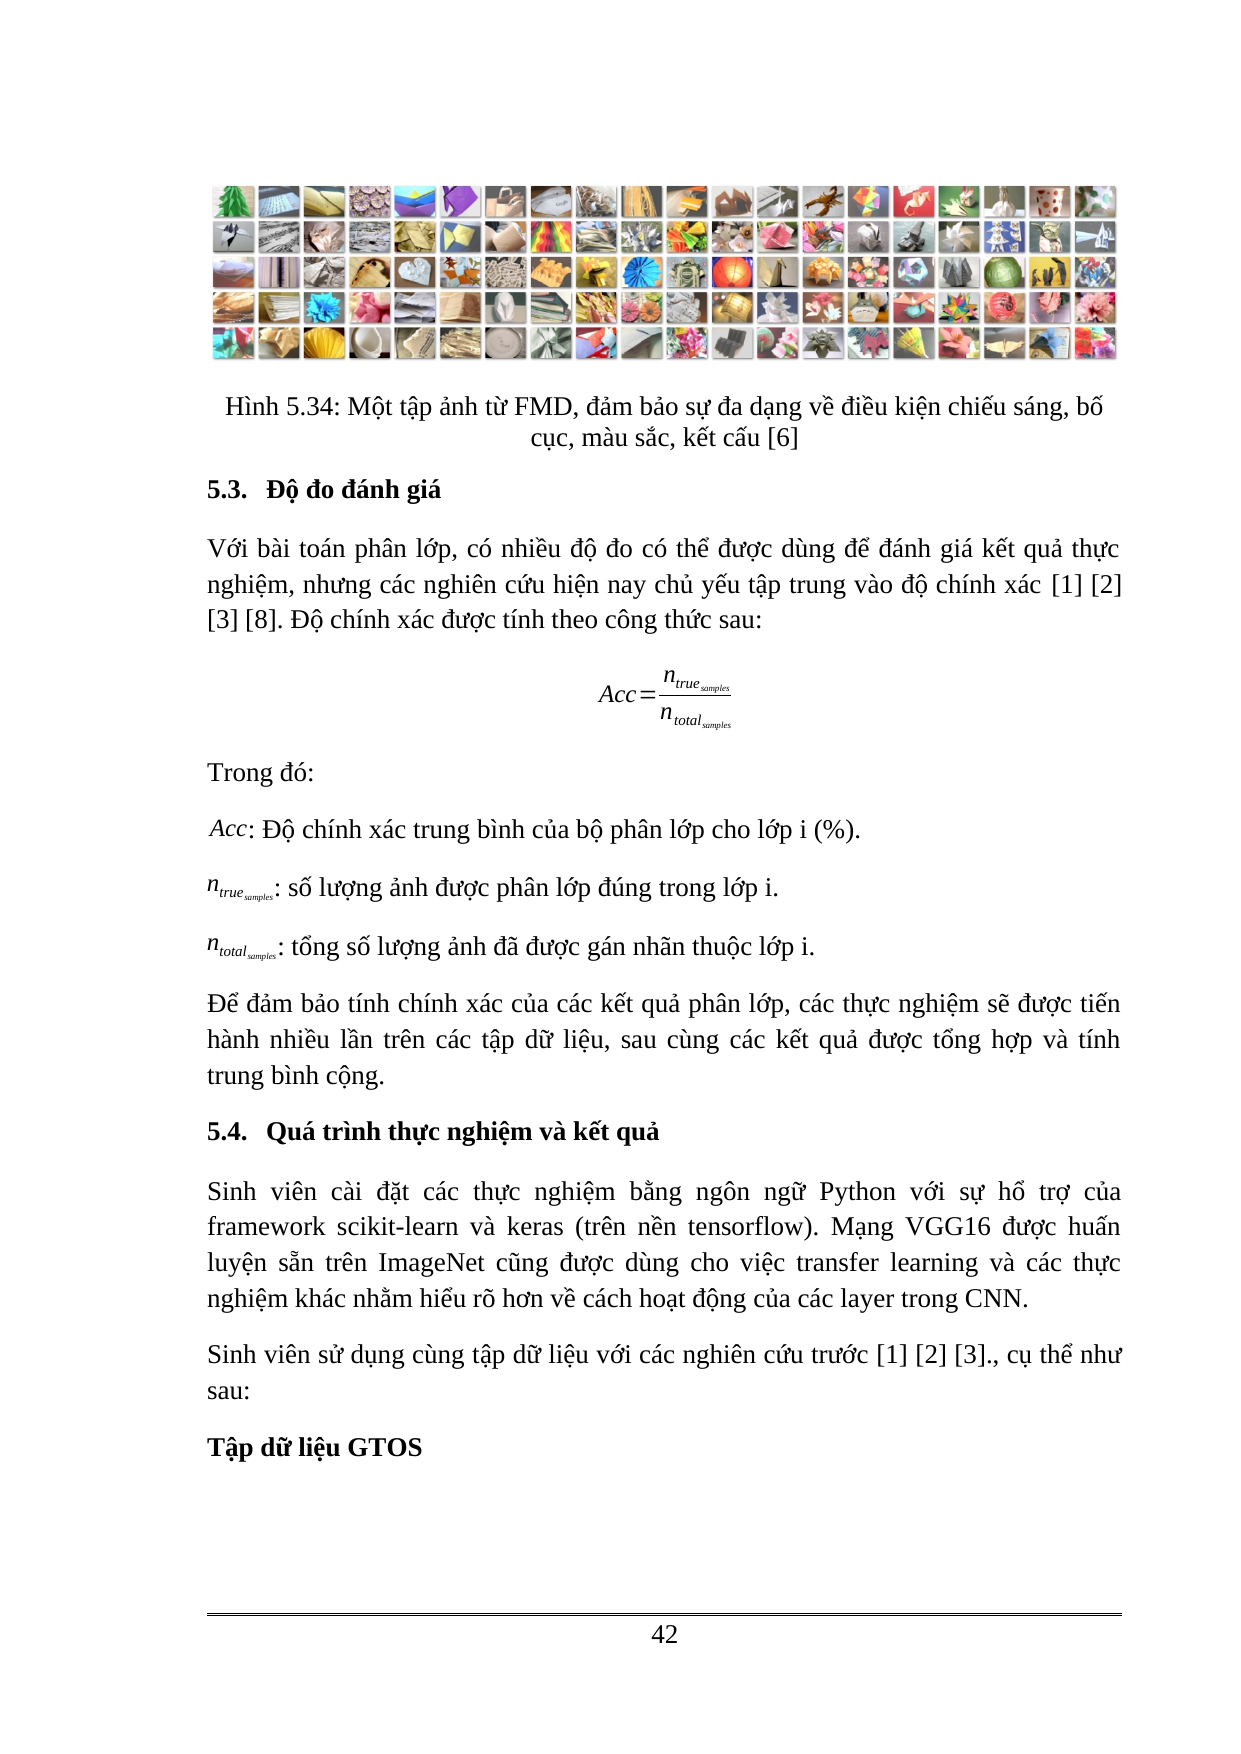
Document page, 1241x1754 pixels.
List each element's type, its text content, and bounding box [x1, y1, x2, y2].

text Tập dữ liệu GTOS [207, 1431, 1122, 1462]
text Hình 5.2: Một tập ảnh từ FMD, đảm bảo sự đa dạng về điều kiện chiếu sáng, bố cục, màu sắc, kết cấu [207, 390, 1122, 452]
text Với bài toán phân lớp, có nhiều độ đo có thể được dùng để đánh giá kết quả thực nghiệm, nhưng các nghiên cứu hiện nay chủ yếu tập trung vào độ chính xác . Độ chính xác được tính theo công thức sau: [207, 532, 1122, 635]
text Sinh viên cài đặt các thực nghiệm bằng ngôn ngữ Python với sự hổ trợ của framework scikit-learn và keras (trên nền tensorflow). Mạng VGG16 được huấn luyện sẵn trên ImageNet cũng được dùng cho việc transfer learning và các thực nghiệm khác nhằm hiểu rõ hơn về cách hoạt động của các layer trong CNN. [207, 1174, 1122, 1313]
text : tổng số lượng ảnh đã được gán nhãn thuộc lớp i. [207, 928, 1122, 962]
text Trong đó: [207, 756, 1122, 787]
picture [206, 177, 1123, 365]
subtitle Quá trình thực nghiệm và kết quả [207, 1115, 1122, 1147]
text Để đảm bảo tính chính xác của các kết quả phân lớp, các thực nghiệm sẽ được tiến hành nhiều lần trên các tập dữ liệu, sau cùng các kết quả được tổng hợp và tính trung bình cộng. [207, 987, 1122, 1090]
text : số lượng ảnh được phân lớp đúng trong lớp i. [207, 869, 1122, 903]
subtitle Độ đo đánh giá [207, 473, 1122, 504]
text : Độ chính xác trung bình của bộ phân lớp cho lớp i (%). [207, 813, 1122, 844]
text Sinh viên sử dụng cùng tập dữ liệu với các nghiên cứu trước ., cụ thể như sau: [207, 1338, 1122, 1405]
